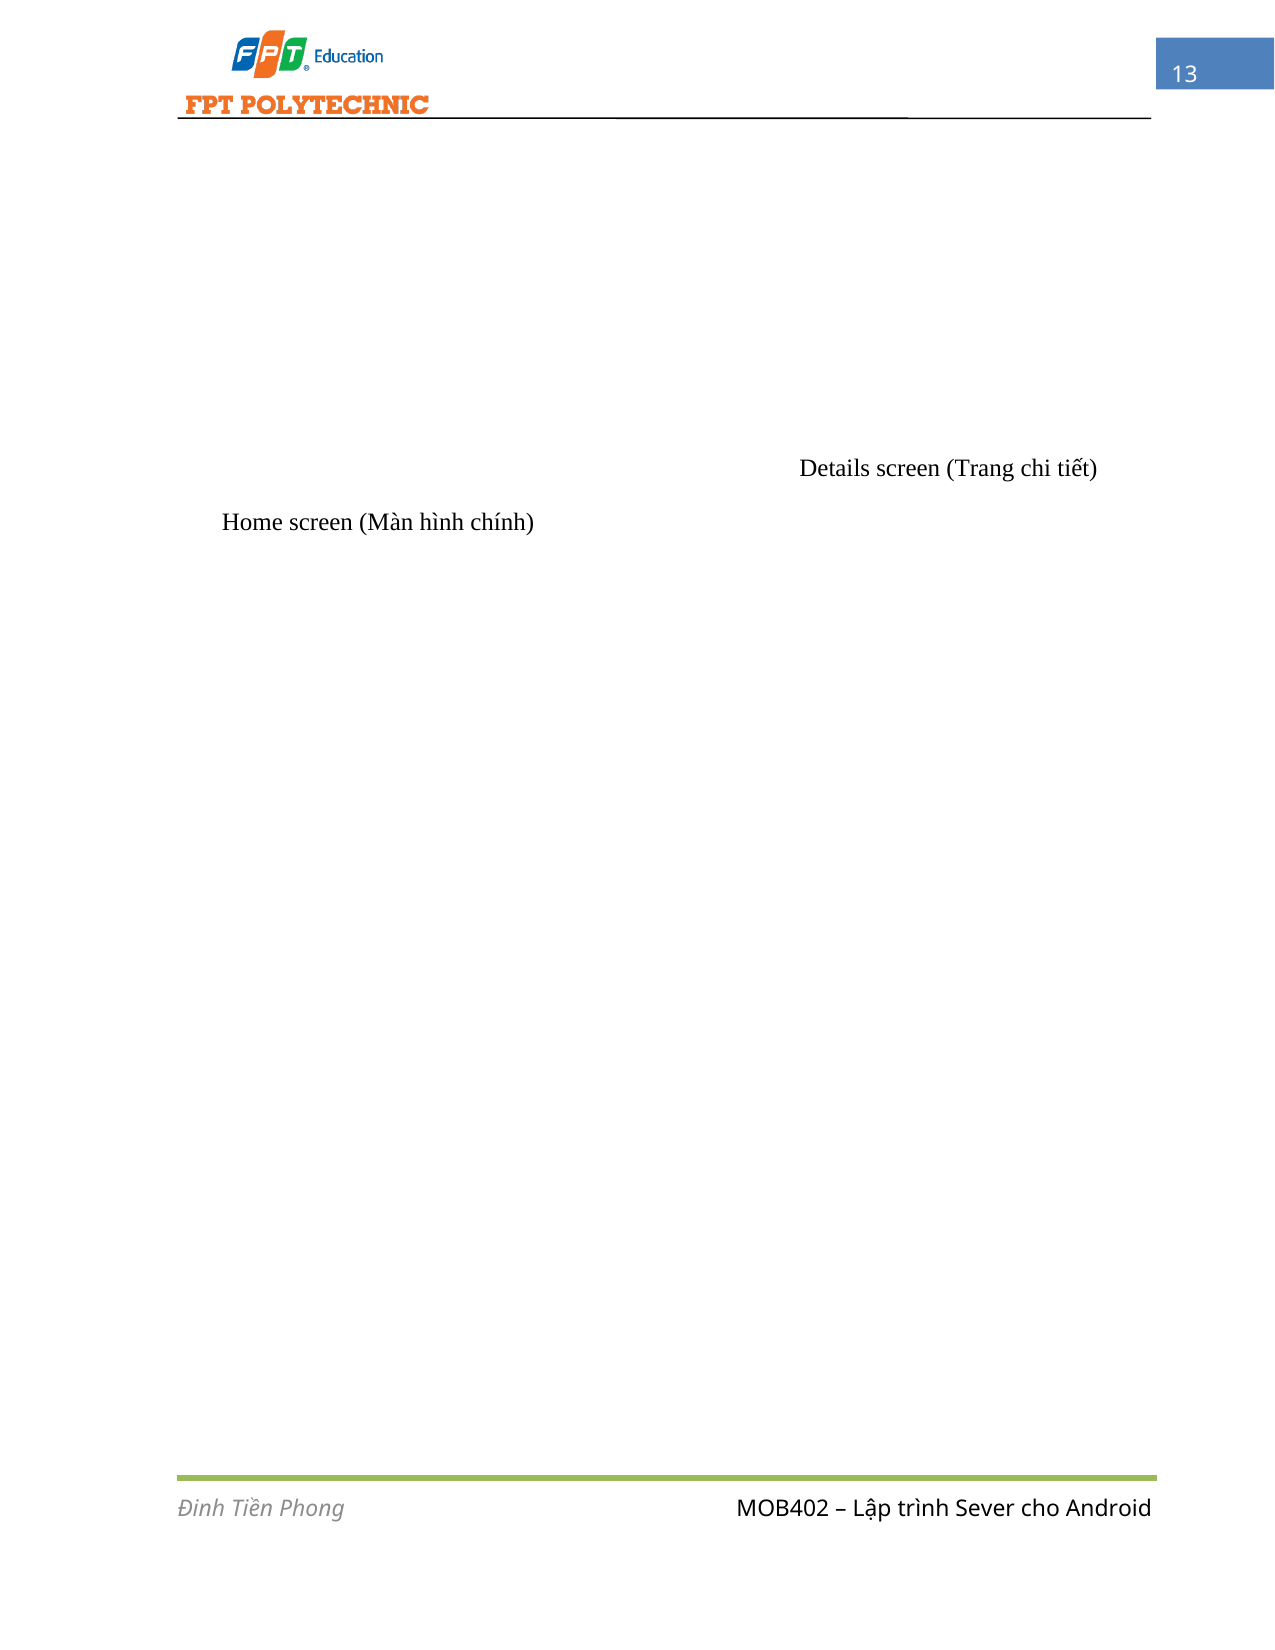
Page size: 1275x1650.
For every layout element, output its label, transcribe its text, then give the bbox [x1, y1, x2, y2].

text Details screen (Trang chi tiết) [702, 453, 1157, 482]
picture [177, 22, 437, 122]
text Home screen (Màn hình chính) [222, 507, 1157, 536]
